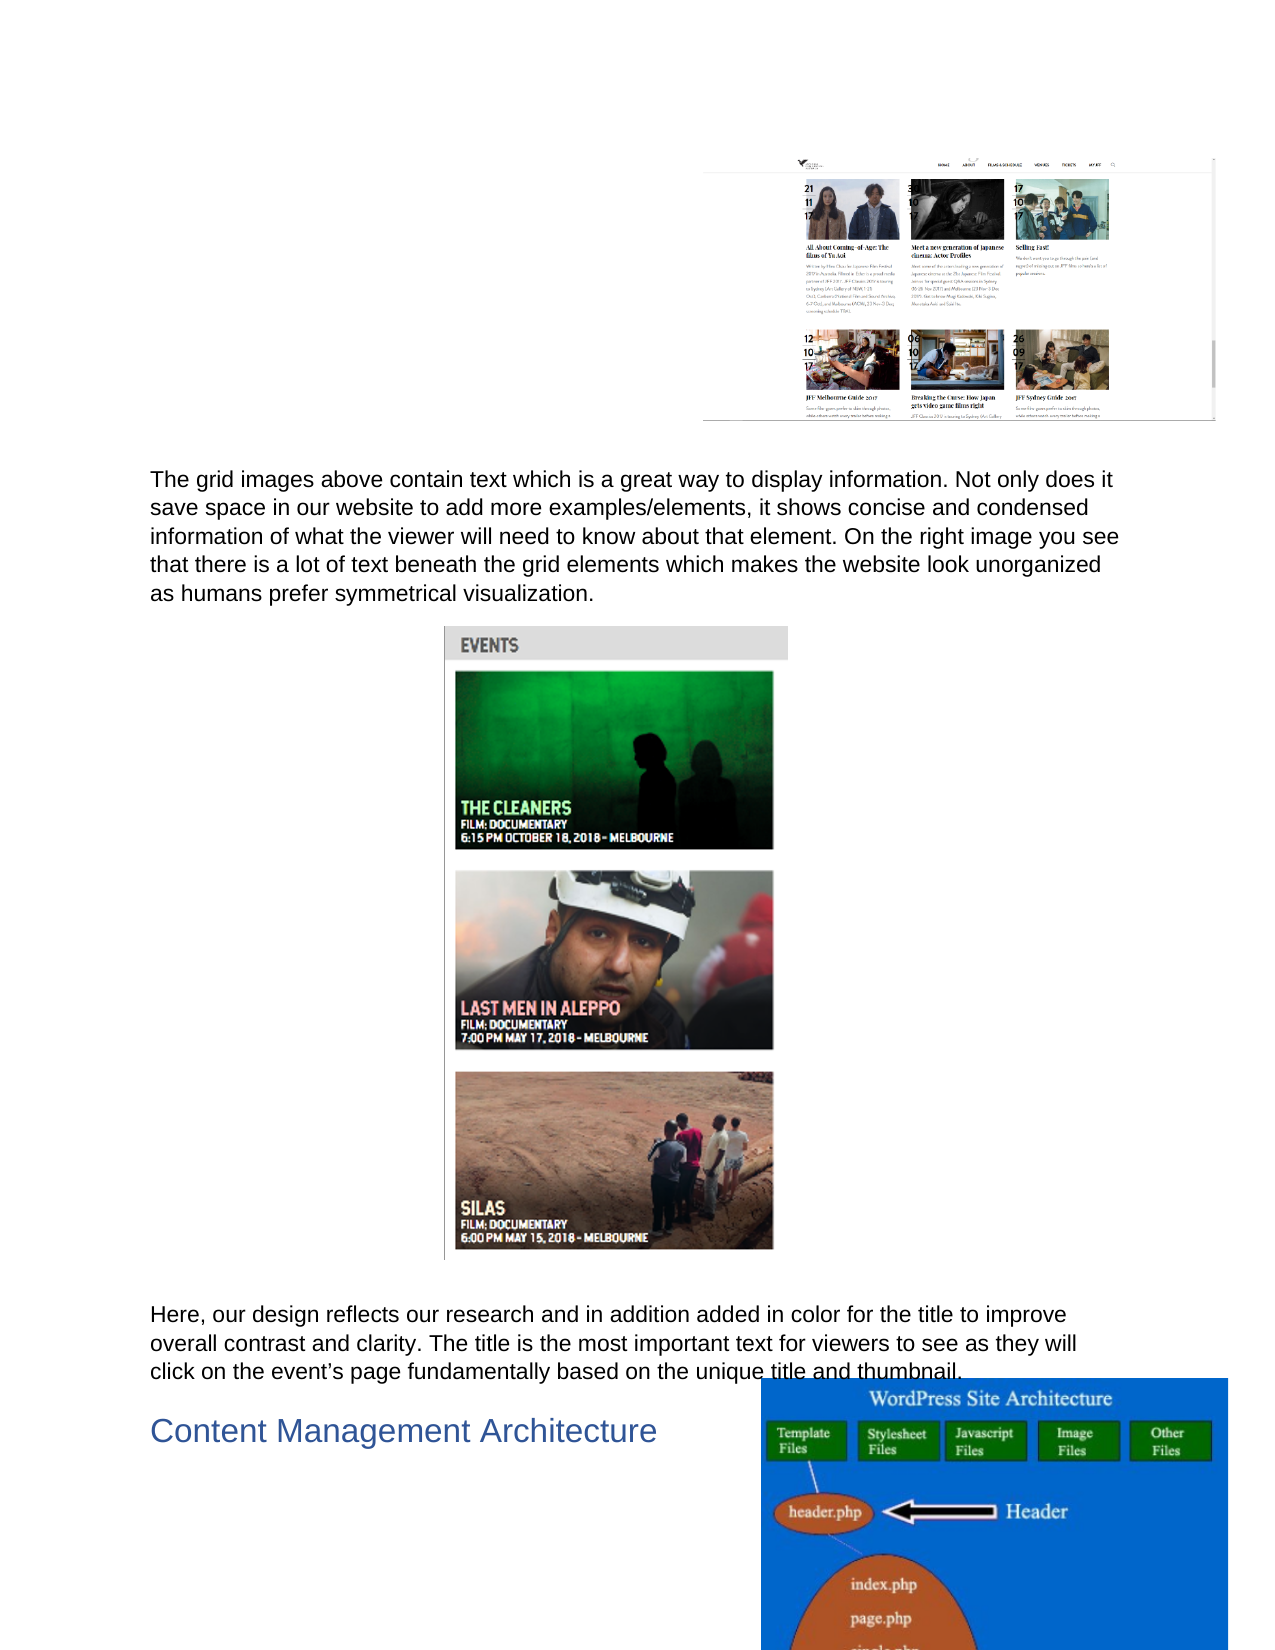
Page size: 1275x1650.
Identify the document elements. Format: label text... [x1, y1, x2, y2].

text The grid images above contain text which is a great way to display information. Not only does it save space in our website to add more examples/elements, it shows concise and condensed information of what the viewer will need to know about that element. On the right image you see that there is a lot of text beneath the grid elements which makes the website look unorganized as humans prefer symmetrical visualization. [150, 466, 1125, 606]
text Here, our design reflects our research and in addition added in color for the title to improve overall contrast and clarity. The title is the most important text for viewers to see as they will click on the event’s page fundamentally based on the unique title and thumbnail. [150, 1301, 1125, 1384]
picture [761, 1378, 1229, 1650]
subtitle Content Management Architecture [150, 1411, 1125, 1450]
picture [703, 158, 1216, 421]
picture [444, 626, 788, 1260]
